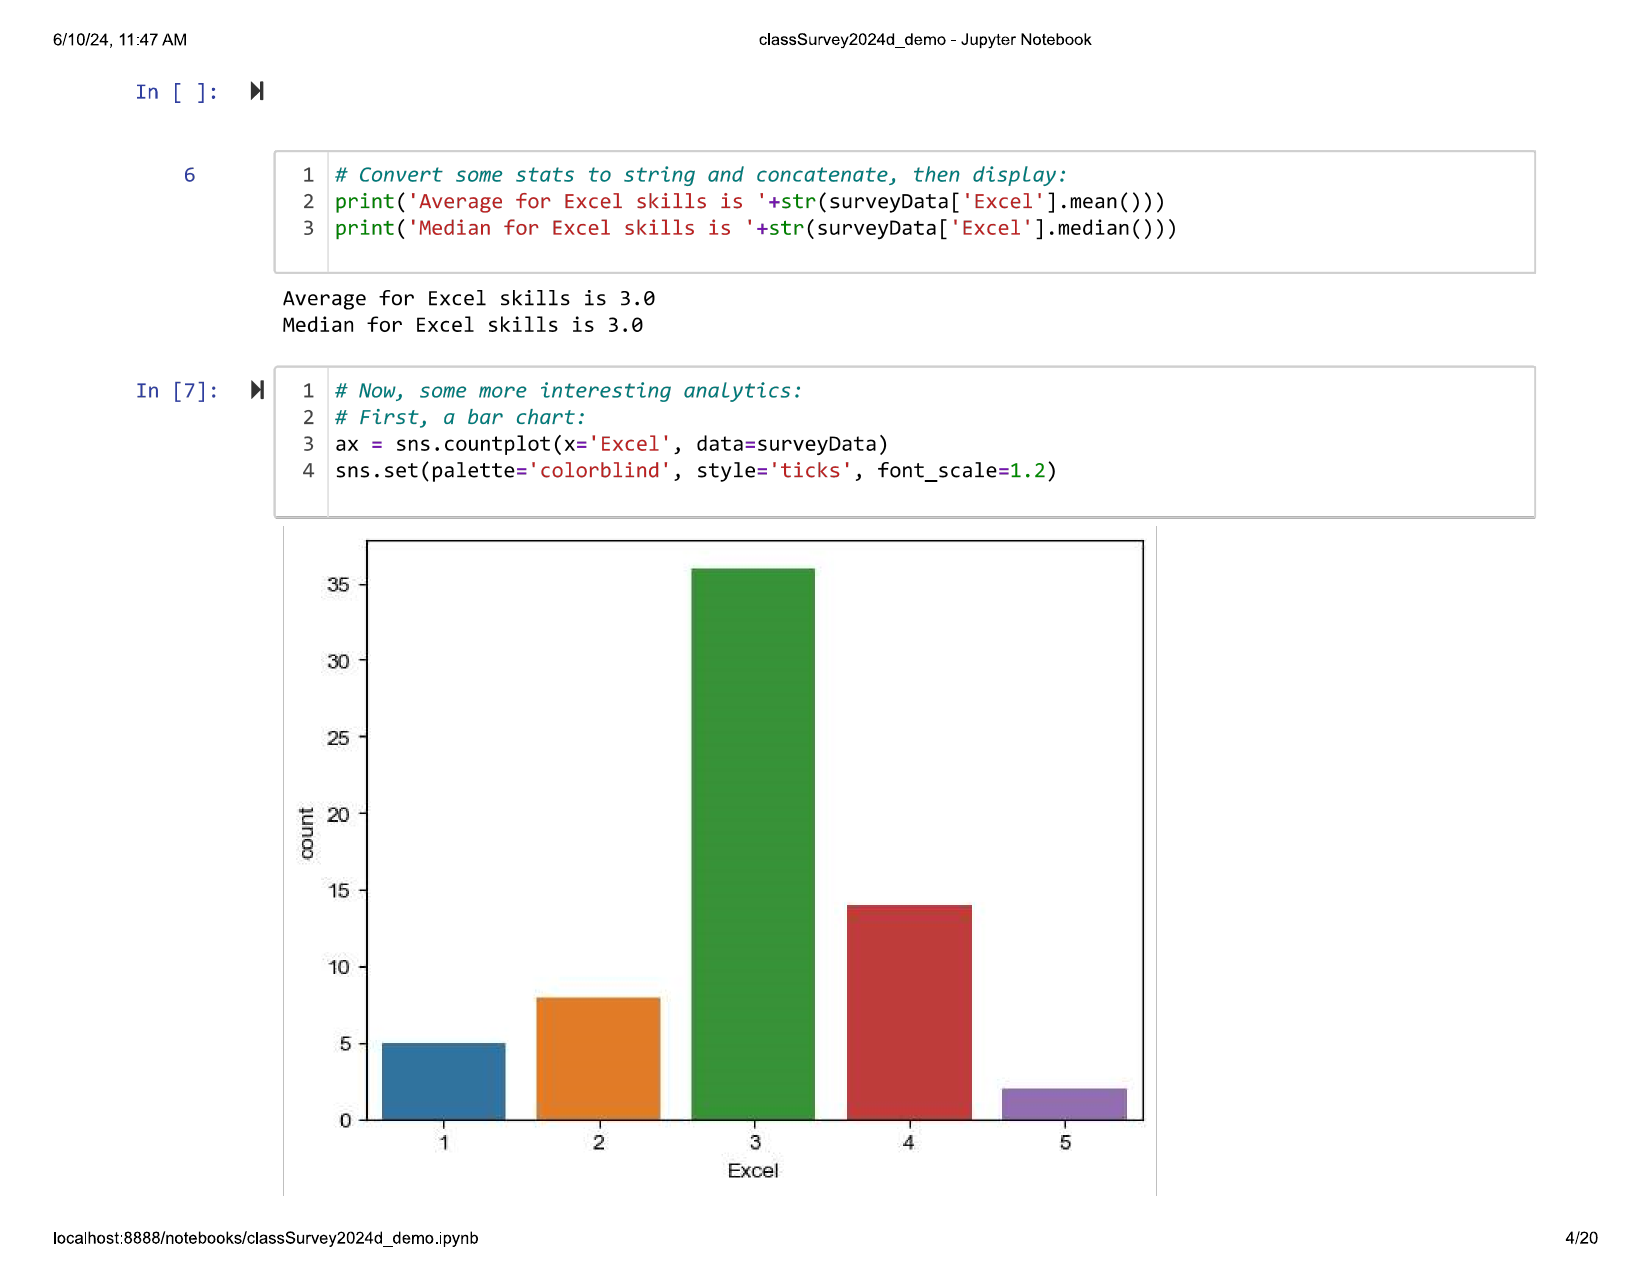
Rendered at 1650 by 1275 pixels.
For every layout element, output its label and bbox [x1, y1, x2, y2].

picture [136, 150, 1537, 1196]
